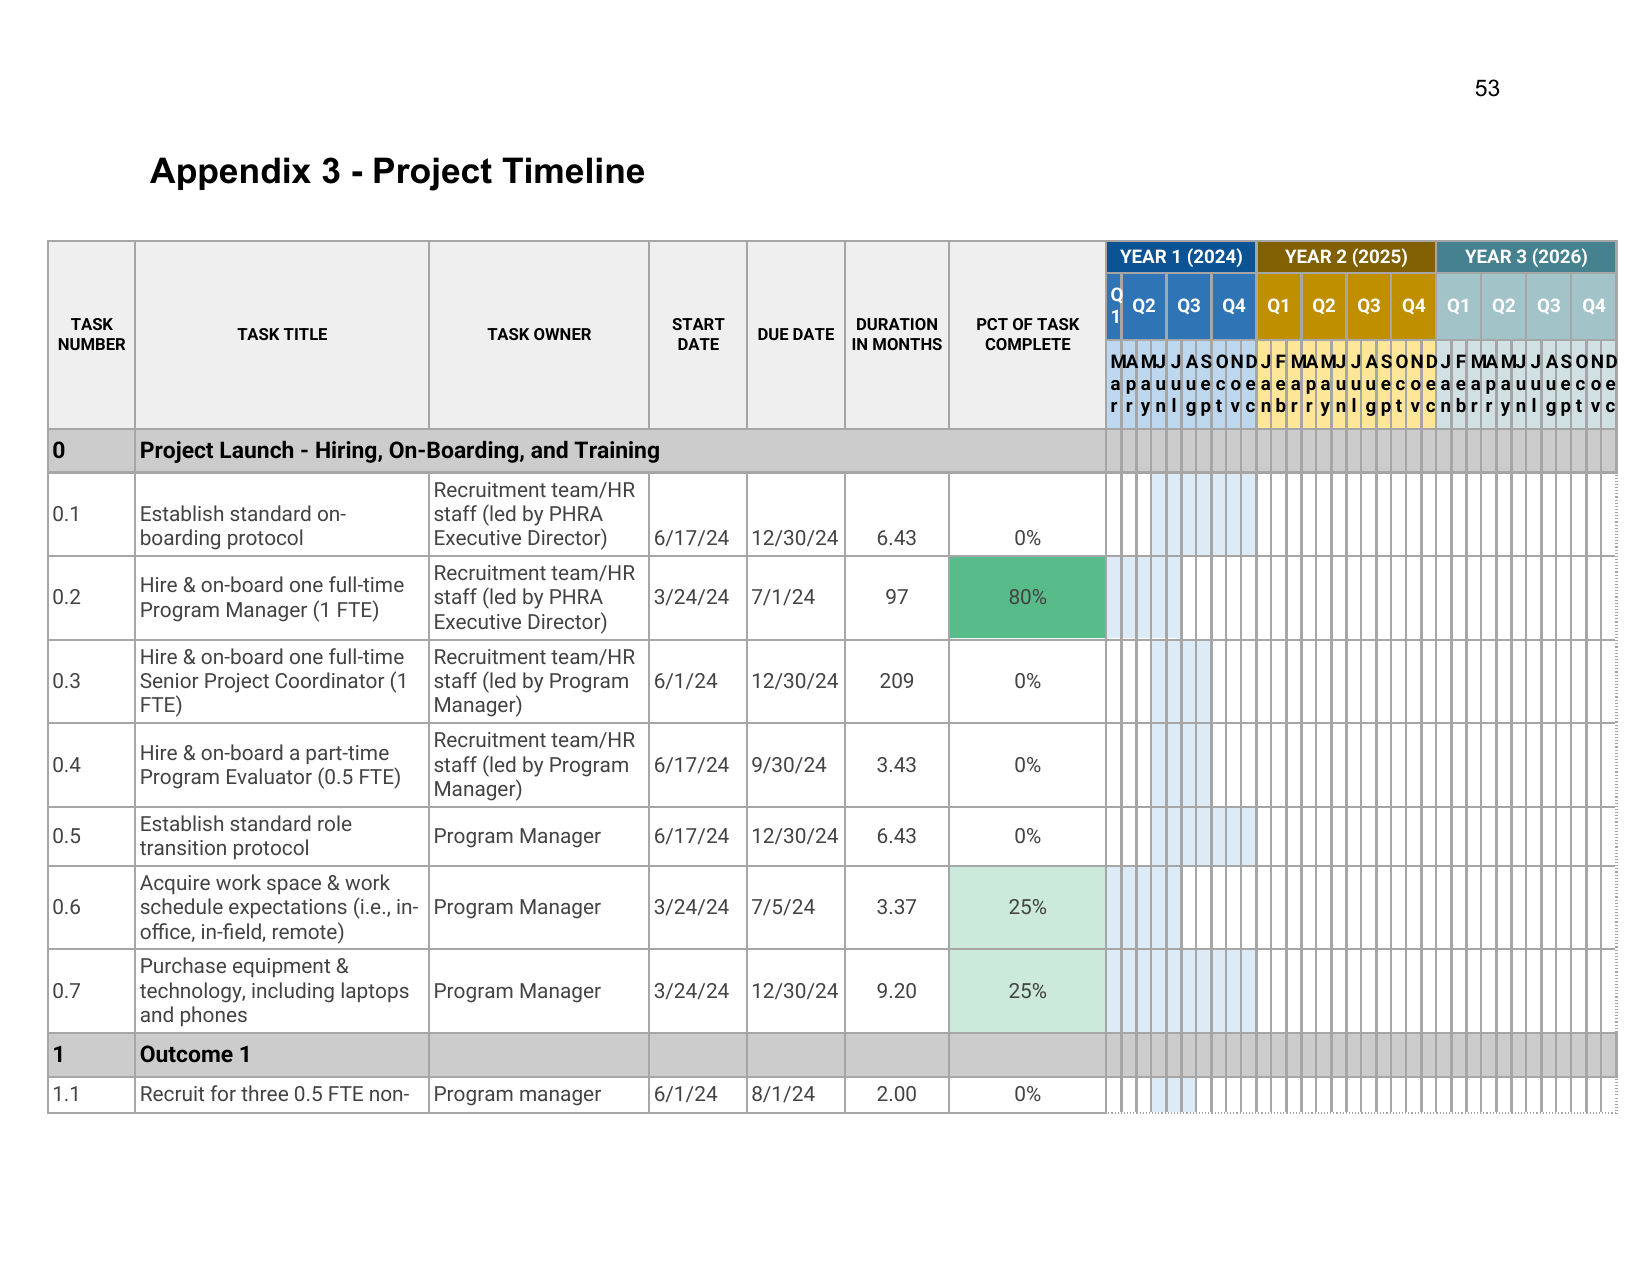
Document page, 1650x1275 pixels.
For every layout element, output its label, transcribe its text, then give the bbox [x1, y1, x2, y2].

table_cell [1183, 867, 1195, 948]
table_cell [1183, 430, 1195, 471]
table_cell [1392, 724, 1405, 806]
table_cell [1602, 430, 1615, 471]
table_cell Project Launch - Hiring, On-Boarding, and Training [136, 430, 1105, 471]
table_cell 0% [950, 724, 1105, 806]
table_cell [1227, 430, 1240, 471]
table_cell [1468, 808, 1480, 865]
table_cell [1333, 557, 1345, 638]
table_cell [1423, 430, 1435, 471]
table_cell [1288, 641, 1300, 722]
table_cell [1288, 474, 1300, 555]
table_cell [1602, 557, 1616, 638]
table_cell [1258, 867, 1270, 948]
table_cell 3.43 [846, 724, 948, 806]
table_cell [1513, 557, 1525, 638]
table_cell 3/24/24 [650, 557, 746, 638]
table_cell 1.1 [49, 1078, 134, 1112]
table_cell [1437, 808, 1450, 865]
table_cell [1453, 1034, 1465, 1076]
table_cell [1258, 641, 1270, 722]
table_cell [1527, 557, 1540, 638]
table_cell Nov [1227, 341, 1240, 428]
table_cell [1348, 950, 1360, 1032]
table_cell 0% [950, 474, 1105, 555]
table_cell [1348, 1034, 1360, 1076]
table_cell [1453, 557, 1465, 638]
table_header TASK NUMBER [49, 242, 134, 428]
table_cell [1602, 723, 1616, 806]
table_header START DATE [650, 242, 746, 428]
table_cell [1392, 474, 1405, 555]
table_cell [1482, 950, 1495, 1032]
table_cell [1242, 1034, 1255, 1076]
table_cell Program Manager [430, 950, 648, 1032]
table_cell [1588, 557, 1600, 638]
table_cell [1482, 430, 1495, 471]
table_cell [1362, 724, 1375, 806]
table_cell Q2 [1303, 274, 1345, 339]
table_cell 6/17/24 [650, 724, 746, 806]
table_cell [1453, 641, 1465, 722]
table_cell [1588, 474, 1600, 555]
table_cell Recruitment team/HR staff (led by Program Manager) [430, 641, 648, 722]
table_cell 12/30/24 [748, 474, 844, 555]
table_cell [1437, 1034, 1450, 1076]
table_cell [1588, 724, 1600, 806]
table_cell [1407, 867, 1420, 948]
table_cell [1527, 474, 1540, 555]
table_cell [1498, 430, 1510, 471]
table_cell [1362, 1078, 1375, 1112]
table_cell [1348, 430, 1360, 471]
table_cell [1378, 867, 1390, 948]
table_cell Sep [1557, 341, 1570, 428]
table_cell [1513, 867, 1525, 948]
table_cell [1437, 1078, 1450, 1112]
table_cell [1288, 557, 1300, 638]
table_cell [1317, 808, 1330, 865]
table_cell [1152, 950, 1165, 1032]
table_cell [1227, 950, 1240, 1032]
table_cell [1213, 1078, 1225, 1112]
table_header YEAR 3 (2026) [1437, 242, 1615, 272]
table_cell [1513, 641, 1525, 722]
table_cell [1423, 1078, 1435, 1112]
table_cell [1392, 641, 1405, 722]
table_cell Q1 [1107, 274, 1120, 339]
table_cell [1348, 557, 1360, 638]
table_cell 3/24/24 [650, 867, 746, 948]
table_cell [1468, 867, 1480, 948]
table_cell [1197, 724, 1210, 806]
table_cell [1123, 430, 1135, 471]
table_cell [1602, 474, 1616, 555]
table_header YEAR 2 (2025) [1258, 242, 1435, 272]
table_cell [1107, 1034, 1120, 1076]
table_cell [1572, 867, 1585, 948]
table_cell [1498, 1078, 1510, 1112]
table_cell [1572, 808, 1585, 865]
table_cell [1482, 1078, 1495, 1112]
table_cell [1242, 474, 1255, 555]
table_cell [1527, 1034, 1540, 1076]
table_cell [1498, 474, 1510, 555]
table_cell [1513, 1078, 1525, 1112]
table_cell [1513, 724, 1525, 806]
table_cell [1498, 867, 1510, 948]
table_cell [1423, 641, 1435, 722]
table_cell Mar [1107, 341, 1120, 428]
table_cell [1138, 557, 1150, 638]
table_cell [1152, 724, 1165, 806]
table_cell [1482, 1034, 1495, 1076]
table_cell [1543, 724, 1555, 806]
table_cell [1362, 950, 1375, 1032]
table_cell Q1 [1258, 274, 1300, 339]
table_cell [1107, 641, 1120, 722]
table_cell [1588, 808, 1600, 865]
table_cell [1197, 430, 1210, 471]
table_cell [1378, 1078, 1390, 1112]
table_cell 25% [950, 950, 1105, 1032]
table_cell [1407, 641, 1420, 722]
table_cell [1303, 950, 1315, 1032]
table_cell [1513, 808, 1525, 865]
table_cell [1378, 808, 1390, 865]
table_cell [1482, 641, 1495, 722]
table_cell 6/1/24 [650, 641, 746, 722]
table_cell [1152, 1034, 1165, 1076]
table_cell [1123, 1078, 1135, 1112]
table_cell [1407, 1034, 1420, 1076]
table_cell [1543, 1078, 1555, 1112]
table_cell 0 [49, 430, 134, 471]
table_cell [1407, 430, 1420, 471]
table_cell [1123, 950, 1135, 1032]
table_cell [1392, 808, 1405, 865]
table_cell [1272, 1034, 1285, 1076]
subtitle Appendix 3 - Project Timeline [150, 150, 1500, 191]
table_cell [1107, 950, 1120, 1032]
table_cell [1498, 950, 1510, 1032]
table_cell [1317, 1034, 1330, 1076]
table_cell May [1317, 341, 1330, 428]
table_cell [1227, 867, 1240, 948]
table_cell 9/30/24 [748, 724, 844, 806]
table_cell [1407, 557, 1420, 638]
table_cell [1437, 641, 1450, 722]
table_cell [1333, 950, 1345, 1032]
table_cell [1437, 724, 1450, 806]
table_cell [1513, 474, 1525, 555]
table_cell [1333, 724, 1345, 806]
table_cell [1242, 1078, 1255, 1112]
table_cell Q3 [1348, 274, 1390, 339]
table_cell [1213, 808, 1225, 865]
table_cell Recruitment team/HR staff (led by PHRA Executive Director) [430, 474, 648, 555]
table_cell [1288, 724, 1300, 806]
table_cell [1303, 641, 1315, 722]
table_cell [1362, 867, 1375, 948]
table_cell 12/30/24 [748, 641, 844, 722]
table_cell [1407, 950, 1420, 1032]
table_cell [1227, 724, 1240, 806]
table_cell [1468, 1078, 1480, 1112]
table_cell [1258, 1078, 1270, 1112]
table_cell [1242, 867, 1255, 948]
table_cell [1378, 724, 1390, 806]
table_cell [1152, 867, 1165, 948]
table_cell [1168, 641, 1180, 722]
table_cell Purchase equipment & technology, including laptops and phones [136, 950, 428, 1032]
table_cell [430, 1034, 648, 1076]
table_cell [1527, 724, 1540, 806]
table_cell Recruitment team/HR staff (led by Program Manager) [430, 724, 648, 806]
table_cell [1557, 950, 1570, 1032]
table_cell [1437, 430, 1450, 471]
table_cell 1 [49, 1034, 134, 1076]
table_cell [1272, 474, 1285, 555]
table_cell [1513, 950, 1525, 1032]
table_cell Q1 [1437, 274, 1480, 339]
table_cell [1152, 1078, 1165, 1112]
table_cell [1152, 808, 1165, 865]
table_cell [1557, 808, 1570, 865]
table_cell [1602, 1078, 1616, 1112]
table_cell [1303, 808, 1315, 865]
table_cell [1272, 808, 1285, 865]
table_cell [1197, 1034, 1210, 1076]
table_cell [1513, 430, 1525, 471]
table_cell 0.1 [49, 474, 134, 555]
table_cell [1317, 474, 1330, 555]
table_cell [1453, 1078, 1465, 1112]
table_cell Program Manager [430, 867, 648, 948]
table_cell [1138, 474, 1150, 555]
table_cell 0% [950, 808, 1105, 865]
table_cell [1303, 474, 1315, 555]
table_cell [1317, 557, 1330, 638]
table_cell [1123, 641, 1135, 722]
table_cell [1572, 950, 1585, 1032]
table_cell Jun [1152, 341, 1165, 428]
table_cell [1272, 430, 1285, 471]
table_cell 3/24/24 [650, 950, 746, 1032]
table_cell [1348, 474, 1360, 555]
table_cell 0% [950, 641, 1105, 722]
table_cell Apr [1482, 341, 1495, 367]
table_cell [1242, 557, 1255, 638]
table_cell [1272, 724, 1285, 806]
table_cell Recruitment team/HR staff (led by PHRA Executive Director) [430, 557, 648, 638]
table_cell [1557, 474, 1570, 555]
table_cell [1138, 1034, 1150, 1076]
table_cell [1572, 724, 1585, 806]
table_cell [1152, 430, 1165, 471]
table_cell [1303, 557, 1315, 638]
table_cell [1258, 950, 1270, 1032]
table_cell [1602, 866, 1616, 948]
table_cell [1168, 724, 1180, 806]
table_cell [1168, 1034, 1180, 1076]
table_cell [1362, 557, 1375, 638]
table_cell [1213, 474, 1225, 555]
table_cell Feb [1272, 341, 1285, 428]
table_cell Q4 [1392, 274, 1435, 339]
table_cell [1588, 430, 1600, 471]
table_cell Establish standard on-boarding protocol [136, 474, 428, 555]
table_cell [1543, 641, 1555, 722]
table_cell [1213, 641, 1225, 722]
table_cell [1543, 867, 1555, 948]
table_cell [1482, 474, 1495, 555]
table_cell [1138, 641, 1150, 722]
table_cell [1317, 867, 1330, 948]
table_cell Jul [1527, 341, 1540, 428]
table_cell [1498, 1034, 1510, 1076]
table_cell Hire & on-board a part-time Program Evaluator (0.5 FTE) [136, 724, 428, 806]
table_cell [1362, 430, 1375, 471]
table_cell [1407, 1078, 1420, 1112]
table_cell [1527, 430, 1540, 471]
table_cell [1272, 867, 1285, 948]
table_cell [1378, 557, 1390, 638]
table_cell [1152, 641, 1165, 722]
table_cell [1303, 1034, 1315, 1076]
table_cell [1107, 724, 1120, 806]
table_header DURATION IN MONTHS [846, 242, 948, 428]
table_cell [1453, 724, 1465, 806]
table_cell [1362, 641, 1375, 722]
table_cell [1183, 950, 1195, 1032]
table_cell [950, 1034, 1105, 1076]
table_cell [1152, 557, 1165, 638]
table_cell 0.3 [49, 641, 134, 722]
table_cell [1513, 1034, 1525, 1076]
table_cell [1543, 557, 1555, 638]
table_cell [1588, 950, 1600, 1032]
table_cell [1258, 808, 1270, 865]
table_cell [1227, 1034, 1240, 1076]
table_cell Oct [1392, 341, 1405, 428]
table_cell Establish standard role transition protocol [136, 808, 428, 865]
table_cell [1123, 474, 1135, 555]
table_cell [1333, 641, 1345, 722]
table_cell 0.5 [49, 808, 134, 865]
table_cell [1407, 474, 1420, 555]
table_cell [1392, 430, 1405, 471]
table_cell Q4 [1572, 274, 1615, 339]
table_cell [1272, 950, 1285, 1032]
table_cell Apr [1482, 365, 1495, 428]
table_cell [1572, 474, 1585, 555]
table_cell [1333, 1034, 1345, 1076]
table_cell [1213, 430, 1225, 471]
table_cell [1378, 641, 1390, 722]
table_cell [1197, 1078, 1210, 1112]
table_cell Q2 [1482, 274, 1525, 339]
table_cell 8/1/24 [748, 1078, 844, 1112]
table_cell [1482, 867, 1495, 948]
table_cell [1348, 867, 1360, 948]
table_cell Dec [1602, 341, 1615, 428]
table_cell [1242, 950, 1255, 1032]
table_header DUE DATE [748, 242, 844, 428]
table_cell [1557, 1078, 1570, 1112]
table_cell [1333, 1078, 1345, 1112]
table_cell [1453, 867, 1465, 948]
table_cell 25% [950, 867, 1105, 948]
table_cell Sep [1197, 341, 1210, 428]
table_cell [1527, 808, 1540, 865]
table_cell [1242, 641, 1255, 722]
table_cell [1378, 1034, 1390, 1076]
table_cell [1348, 1078, 1360, 1112]
table_cell [1543, 430, 1555, 471]
table_cell [1543, 1034, 1555, 1076]
table_cell [1423, 557, 1435, 638]
table_cell Acquire work space & work schedule expectations (i.e., in-office, in-field, remote) [136, 867, 428, 948]
table_cell [1123, 808, 1135, 865]
table_cell [1437, 950, 1450, 1032]
table_cell [1602, 807, 1616, 865]
table_cell Dec [1242, 341, 1255, 428]
table_cell [1527, 1078, 1540, 1112]
table_cell [1288, 430, 1300, 471]
table_cell [1183, 724, 1195, 806]
table_cell [1557, 557, 1570, 638]
table_cell Program manager [430, 1078, 648, 1112]
table_cell [1107, 867, 1120, 948]
table_cell [1197, 474, 1210, 555]
table_cell [1317, 950, 1330, 1032]
table_cell [1317, 641, 1330, 722]
table_cell [1498, 557, 1510, 638]
table_cell [1258, 1034, 1270, 1076]
table_cell [1183, 808, 1195, 865]
table_cell 2.00 [846, 1078, 948, 1112]
table_header TASK TITLE [136, 242, 428, 428]
table_cell [1227, 557, 1240, 638]
table_cell [1437, 557, 1450, 638]
table_header YEAR 1 (2024) [1107, 242, 1255, 272]
table_cell [1572, 557, 1585, 638]
table_cell 0% [950, 1078, 1105, 1112]
table_cell [1123, 1034, 1135, 1076]
table_cell [1557, 724, 1570, 806]
table_cell [1197, 867, 1210, 948]
table_cell [1107, 808, 1120, 865]
table_cell 6/17/24 [650, 808, 746, 865]
table_cell [1348, 808, 1360, 865]
table_cell [1168, 430, 1180, 471]
table_cell 12/30/24 [748, 950, 844, 1032]
table_header TASK OWNER [430, 242, 648, 428]
table_cell [1227, 641, 1240, 722]
table_cell [1123, 724, 1135, 806]
table_cell 0.7 [49, 950, 134, 1032]
table_cell 7/1/24 [748, 557, 844, 638]
table_cell Q3 [1168, 274, 1210, 339]
table_cell [1213, 724, 1225, 806]
table_cell [1168, 950, 1180, 1032]
table_cell Q2 [1123, 274, 1165, 339]
table_cell [1107, 474, 1120, 555]
table_cell [1392, 950, 1405, 1032]
table_cell [1197, 950, 1210, 1032]
table_cell [1423, 724, 1435, 806]
table_cell [1168, 557, 1180, 638]
table_cell [1183, 1078, 1195, 1112]
table_cell Aug [1362, 341, 1375, 428]
table_cell [1272, 641, 1285, 722]
table_cell [1572, 430, 1585, 471]
table_cell [1437, 474, 1450, 555]
table_cell [1602, 641, 1616, 722]
table_cell [846, 1034, 948, 1076]
table_cell [1317, 1078, 1330, 1112]
table_cell [1107, 1078, 1120, 1112]
table_cell 6/1/24 [650, 1078, 746, 1112]
table_cell [1168, 1078, 1180, 1112]
table_cell Hire & on-board one full-time Program Manager (1 FTE) [136, 557, 428, 638]
table_cell [1288, 1078, 1300, 1112]
table_cell [1168, 867, 1180, 948]
table_cell [1453, 808, 1465, 865]
table_cell [1183, 641, 1195, 722]
table_cell [1362, 474, 1375, 555]
table_cell [1557, 1034, 1570, 1076]
table_cell [1468, 950, 1480, 1032]
table_cell [748, 1034, 844, 1076]
table_header PCT OF TASK COMPLETE [950, 242, 1105, 428]
table_cell Q3 [1527, 274, 1570, 339]
table_cell [1272, 557, 1285, 638]
table_cell [1197, 641, 1210, 722]
table_cell Outcome 1 [136, 1034, 428, 1076]
table_cell [1392, 557, 1405, 638]
table_cell [1303, 1078, 1315, 1112]
table_cell [1242, 430, 1255, 471]
table_cell [1482, 724, 1495, 806]
table_cell 12/30/24 [748, 808, 844, 865]
table_cell [1572, 641, 1585, 722]
table_cell [1588, 867, 1600, 948]
table_cell [650, 1034, 746, 1076]
table_cell [1168, 474, 1180, 555]
table_cell [1468, 1034, 1480, 1076]
table_cell [1138, 430, 1150, 471]
table_cell [1588, 1078, 1600, 1112]
table_cell 80% [950, 557, 1105, 638]
table_cell 6.43 [846, 808, 948, 865]
table_cell [1348, 724, 1360, 806]
table_cell [1423, 867, 1435, 948]
table_cell [1437, 867, 1450, 948]
table_cell [1152, 474, 1165, 555]
table_cell Nov [1407, 341, 1420, 428]
table_cell [1333, 808, 1345, 865]
table_cell [1362, 808, 1375, 865]
table_cell [1168, 808, 1180, 865]
table_cell [1227, 1078, 1240, 1112]
table_cell [1242, 724, 1255, 806]
table_cell [1227, 808, 1240, 865]
table_cell [1392, 1034, 1405, 1076]
table_cell [1213, 1034, 1225, 1076]
table_cell [1317, 724, 1330, 806]
table_cell [1333, 430, 1345, 471]
table_cell [1197, 557, 1210, 638]
table_cell [1138, 1078, 1150, 1112]
table_cell [1482, 557, 1495, 638]
table_cell [1407, 724, 1420, 806]
table_cell [1348, 641, 1360, 722]
table_cell [1392, 867, 1405, 948]
table_cell Jan [1437, 341, 1450, 428]
table_cell [1288, 808, 1300, 865]
table_cell [1258, 474, 1270, 555]
table_cell 0.2 [49, 557, 134, 638]
table_cell [1258, 557, 1270, 638]
table_cell [1303, 430, 1315, 471]
table_cell [1572, 1034, 1585, 1076]
table_cell [1138, 724, 1150, 806]
table_cell [1288, 950, 1300, 1032]
table_cell [1123, 557, 1135, 638]
table_cell [1258, 430, 1270, 471]
table_cell [1272, 1078, 1285, 1112]
table_cell 6/17/24 [650, 474, 746, 555]
table_cell [1107, 557, 1120, 638]
table_cell [1498, 641, 1510, 722]
table_cell 6.43 [846, 474, 948, 555]
table_cell [1468, 474, 1480, 555]
table_cell [1498, 724, 1510, 806]
table_cell [1588, 1034, 1600, 1076]
table_cell [1423, 1034, 1435, 1076]
table_cell [1183, 1034, 1195, 1076]
table_cell [1138, 950, 1150, 1032]
table_cell [1333, 867, 1345, 948]
table_cell [1288, 867, 1300, 948]
table_cell [1242, 808, 1255, 865]
table_cell [1557, 641, 1570, 722]
table_cell [1543, 950, 1555, 1032]
table_cell [1468, 557, 1480, 638]
table_cell [1138, 808, 1150, 865]
table_cell [1453, 430, 1465, 471]
table_cell [1407, 808, 1420, 865]
table_cell [1453, 474, 1465, 555]
table_cell 209 [846, 641, 948, 722]
table_cell [1258, 724, 1270, 806]
table_cell [1557, 867, 1570, 948]
table_cell Q4 [1213, 274, 1255, 339]
table_cell [1333, 474, 1345, 555]
table_cell [1392, 1078, 1405, 1112]
table_cell Program Manager [430, 808, 648, 865]
table_cell [1183, 474, 1195, 555]
table_cell [1468, 641, 1480, 722]
table_cell [1378, 430, 1390, 471]
table_cell [1107, 430, 1120, 471]
table_cell [1288, 1034, 1300, 1076]
table_cell 7/5/24 [748, 867, 844, 948]
table_cell [1468, 430, 1480, 471]
table_cell [1213, 557, 1225, 638]
table_cell [1317, 430, 1330, 471]
table_cell [1378, 474, 1390, 555]
table_cell [1303, 867, 1315, 948]
table_cell [1123, 867, 1135, 948]
table_cell Hire & on-board one full-time Senior Project Coordinator (1 FTE) [136, 641, 428, 722]
table_cell [1213, 867, 1225, 948]
table_cell 0.6 [49, 867, 134, 948]
table_cell [1197, 808, 1210, 865]
table_cell [1213, 950, 1225, 1032]
table_cell [1543, 474, 1555, 555]
table_cell [1588, 641, 1600, 722]
table_cell [1138, 867, 1150, 948]
table_cell Oct [1572, 341, 1585, 428]
table_cell [1303, 724, 1315, 806]
table_cell 97 [846, 557, 948, 638]
table_cell [1468, 724, 1480, 806]
table_cell 0.4 [49, 724, 134, 806]
table_cell [1378, 950, 1390, 1032]
table_cell [1498, 808, 1510, 865]
table_cell [1362, 1034, 1375, 1076]
table_cell [1572, 1078, 1585, 1112]
table_cell [1527, 641, 1540, 722]
table_cell [1602, 1034, 1615, 1076]
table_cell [136, 1078, 428, 1112]
table_cell [1543, 808, 1555, 865]
table_cell 3.37 [846, 867, 948, 948]
table_cell [1183, 557, 1195, 638]
table_cell [1227, 474, 1240, 555]
table_cell [1602, 948, 1616, 1032]
table_cell [1557, 430, 1570, 471]
table_cell [1527, 950, 1540, 1032]
table_cell [1482, 808, 1495, 865]
table_cell [1423, 950, 1435, 1032]
table_cell [1453, 950, 1465, 1032]
table_cell 9.20 [846, 950, 948, 1032]
table_cell [1527, 867, 1540, 948]
table_cell [1423, 474, 1435, 555]
table_cell [1423, 808, 1435, 865]
